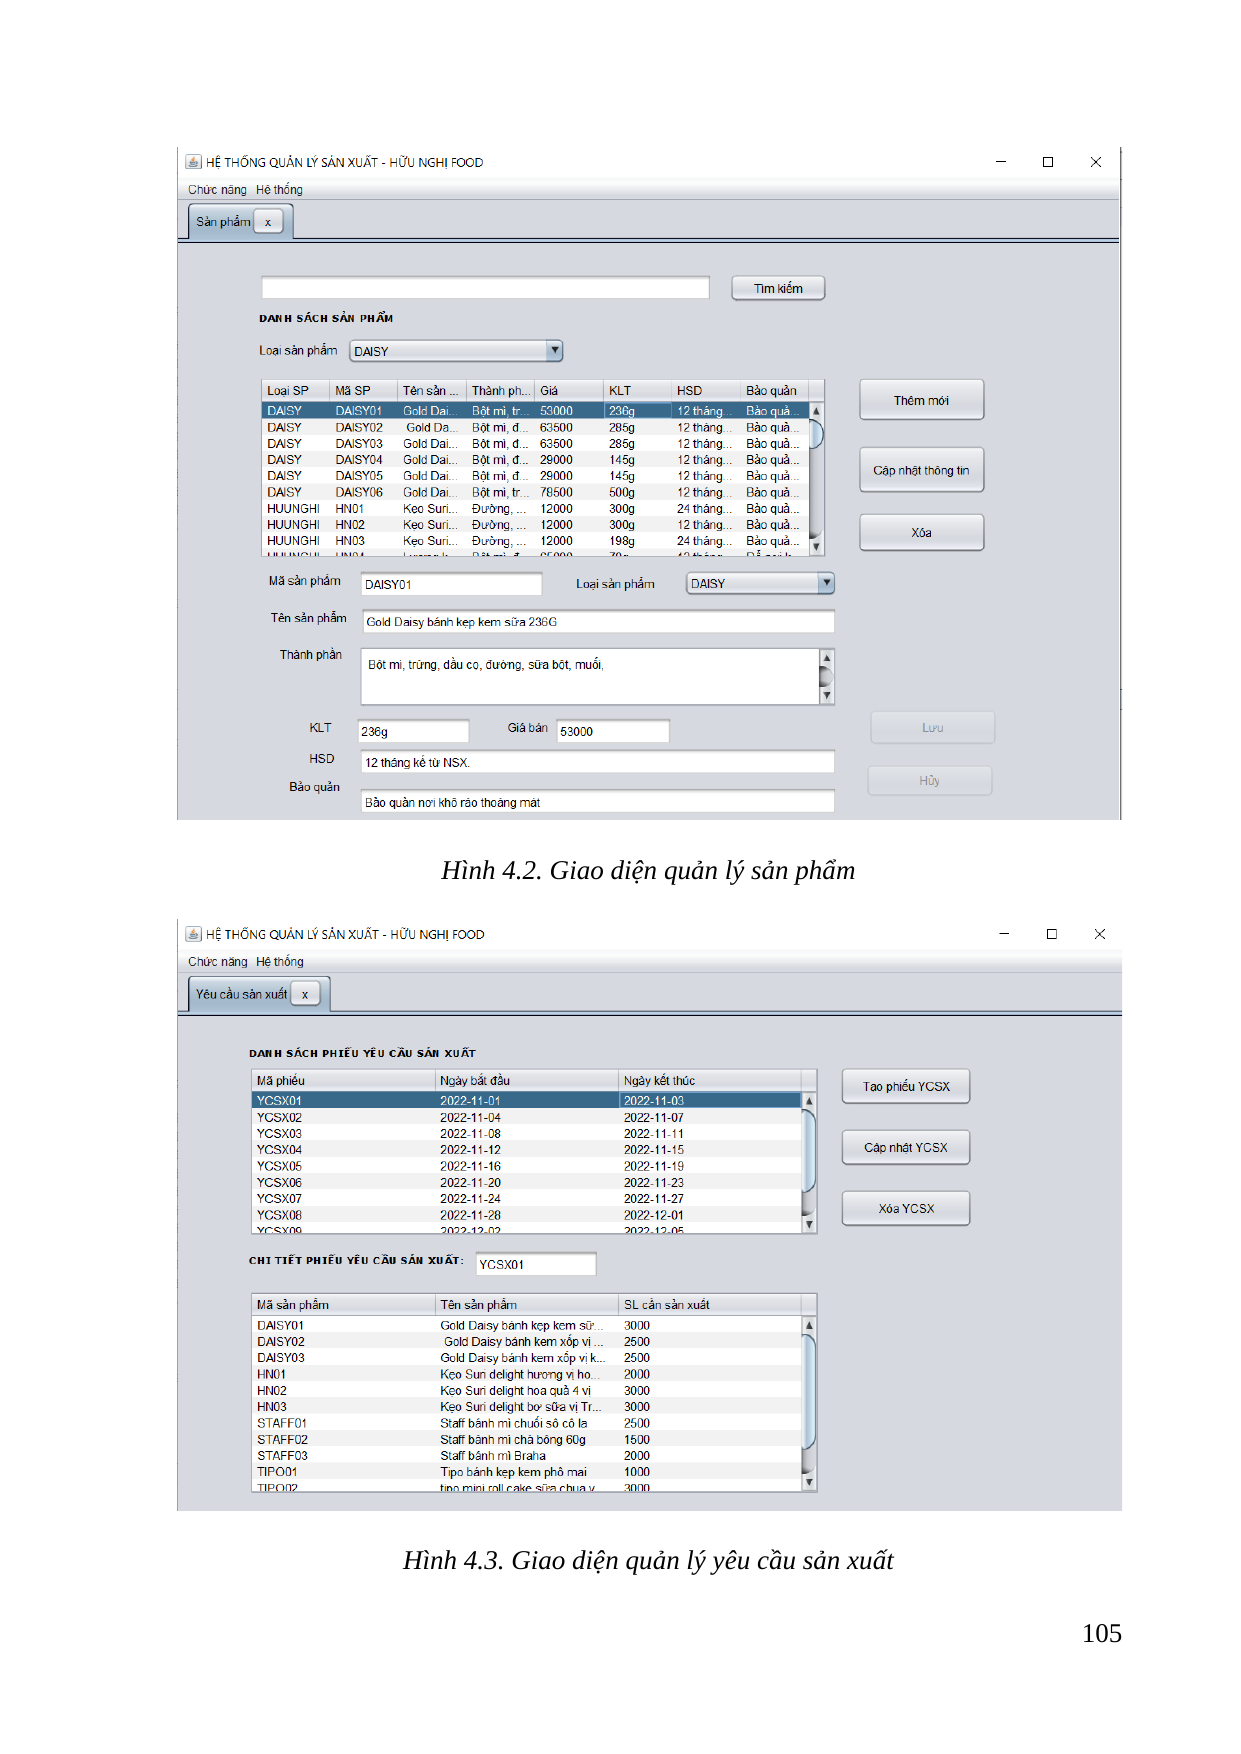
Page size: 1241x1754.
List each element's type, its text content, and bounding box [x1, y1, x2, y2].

text Hình 4.2. Giao diện quản lý sản phẩm [177, 854, 1122, 885]
text Hình 4.3. Giao diện quản lý yêu cầu sản xuất [177, 1544, 1122, 1576]
picture [177, 919, 1123, 1511]
picture [177, 147, 1123, 820]
